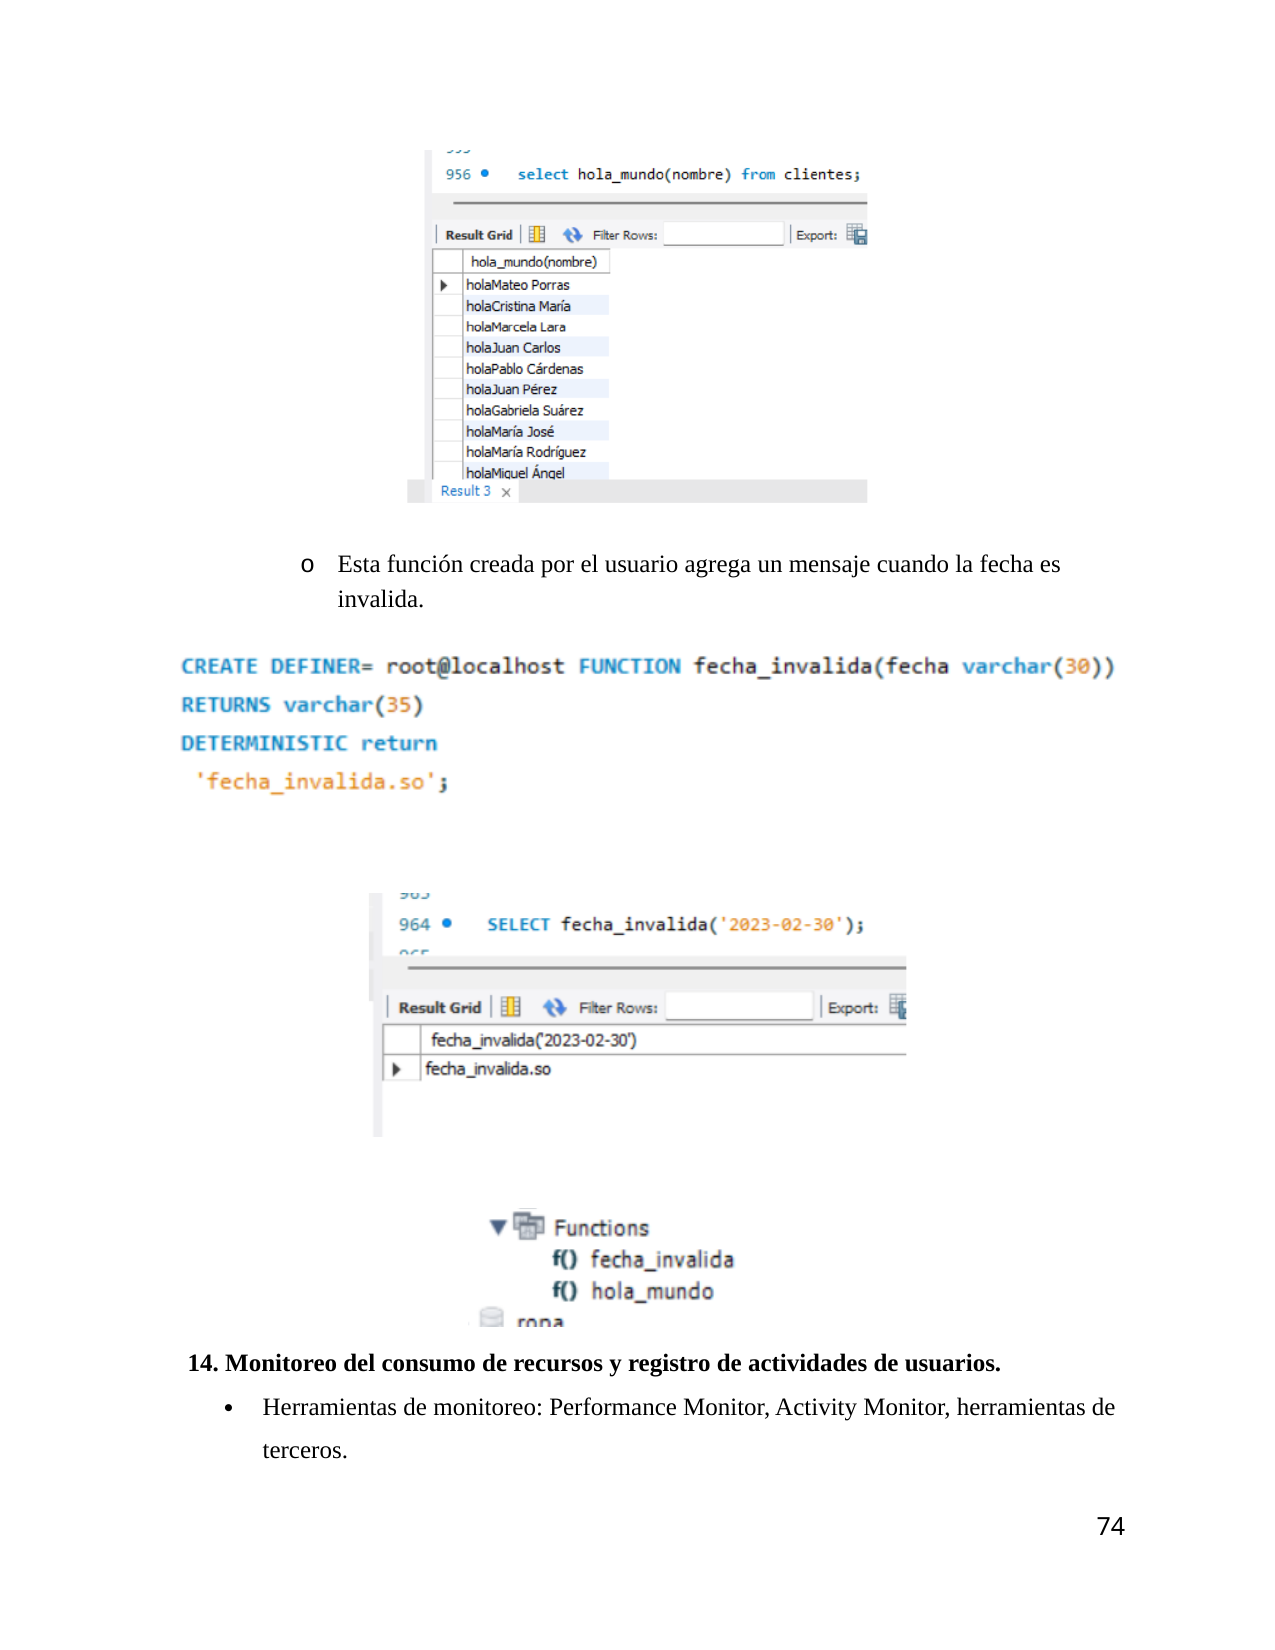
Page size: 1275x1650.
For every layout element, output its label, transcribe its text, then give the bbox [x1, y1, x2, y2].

list Esta función creada por el usuario agrega un mensaje cuando la fecha es invalida. [300, 549, 1125, 612]
list Herramientas de monitoreo: Performance Monitor, Activity Monitor, herramientas de terceros. [225, 1392, 1125, 1463]
picture [150, 633, 1125, 822]
picture [407, 150, 868, 503]
picture [368, 893, 907, 1137]
list Monitoreo del consumo de recursos y registro de actividades de usuarios. [187, 1348, 1125, 1377]
picture [468, 1208, 808, 1327]
